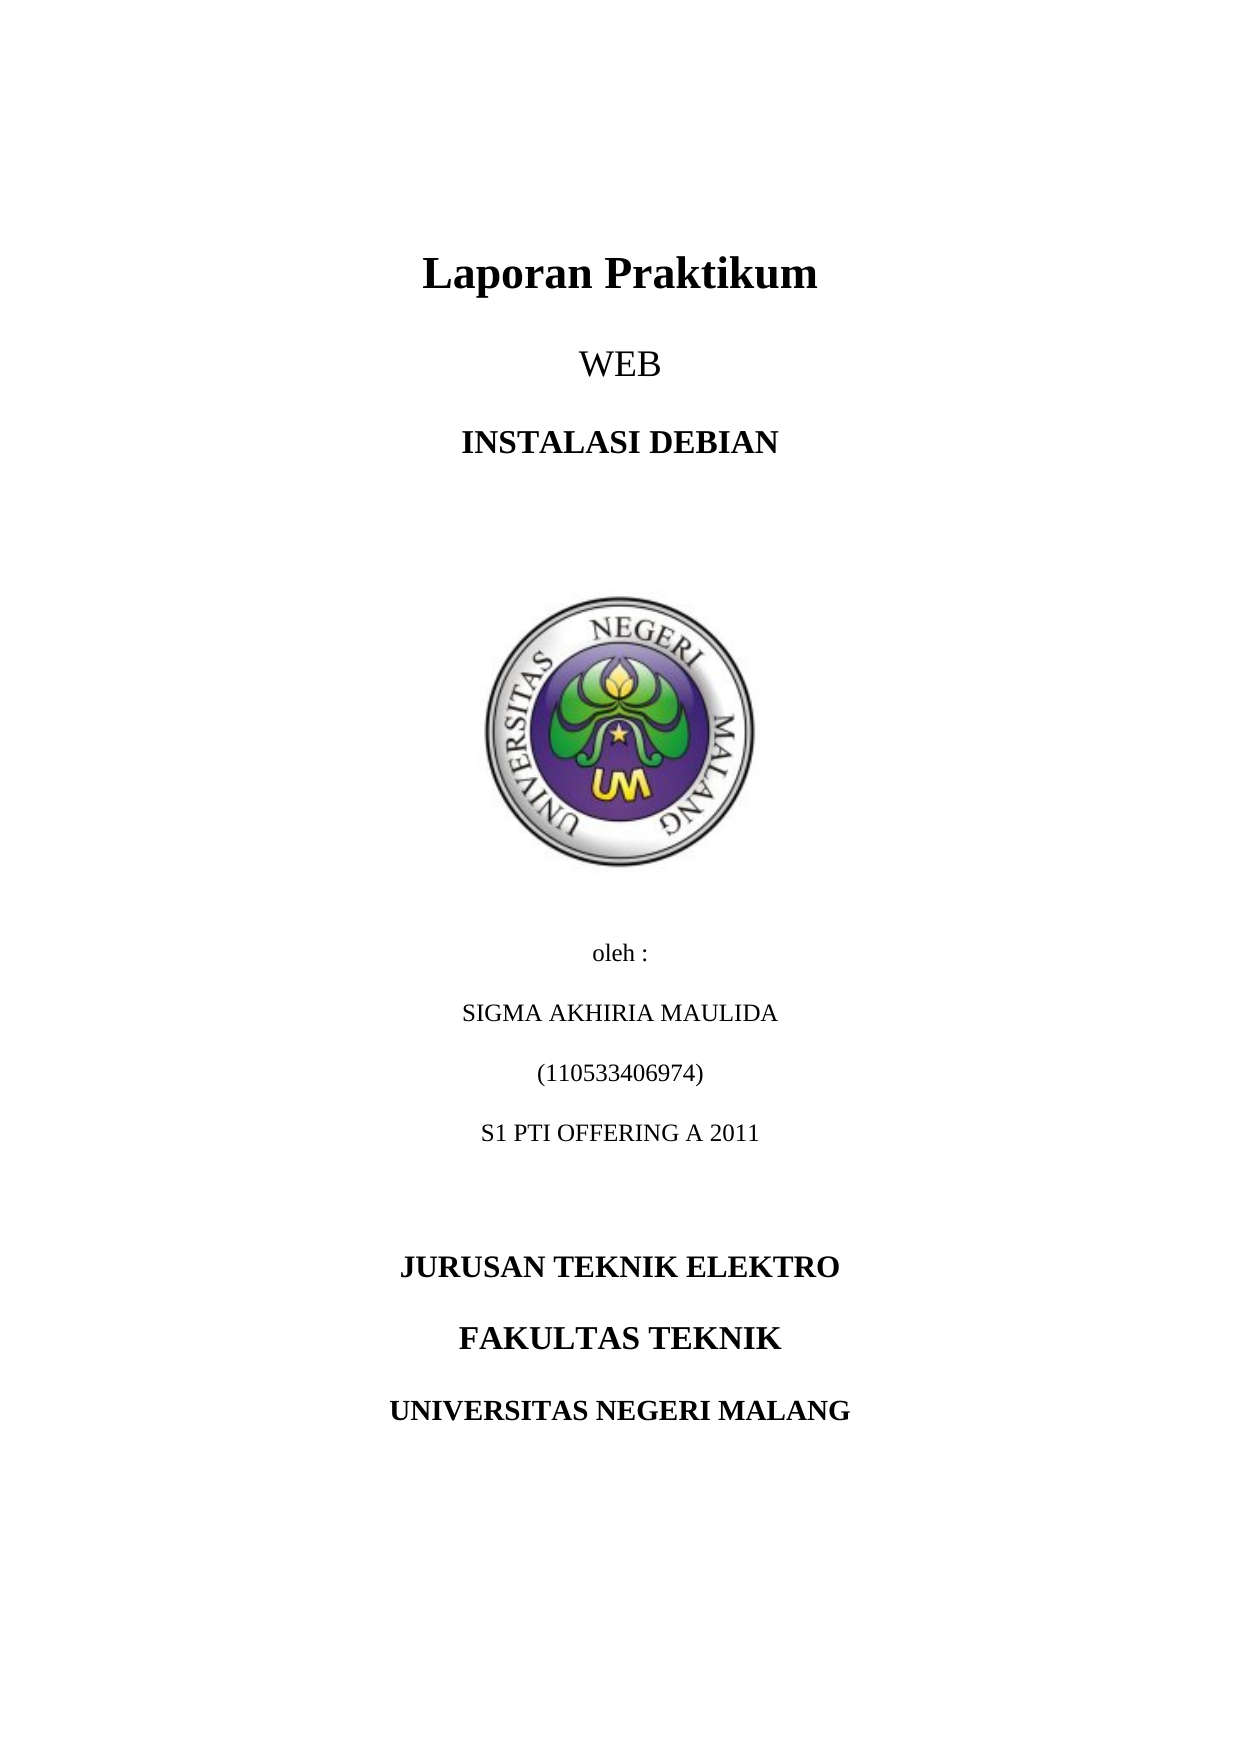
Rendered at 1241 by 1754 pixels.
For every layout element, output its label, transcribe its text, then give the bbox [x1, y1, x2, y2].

text oleh : [150, 938, 1090, 967]
text WEB [150, 341, 1090, 384]
text S1 PTI OFFERING A 2011 [150, 1118, 1090, 1146]
text (110533406974) [150, 1058, 1090, 1087]
text Laporan Praktikum [150, 246, 1090, 298]
text JURUSAN TEKNIK ELEKTRO [150, 1248, 1090, 1284]
text UNIVERSITAS NEGERI MALANG [150, 1393, 1090, 1426]
text INSTALASI DEBIAN [150, 423, 1090, 461]
text SIGMA AKHIRIA MAULIDA [150, 998, 1090, 1027]
picture [451, 563, 789, 908]
text FAKULTAS TEKNIK [150, 1318, 1090, 1357]
